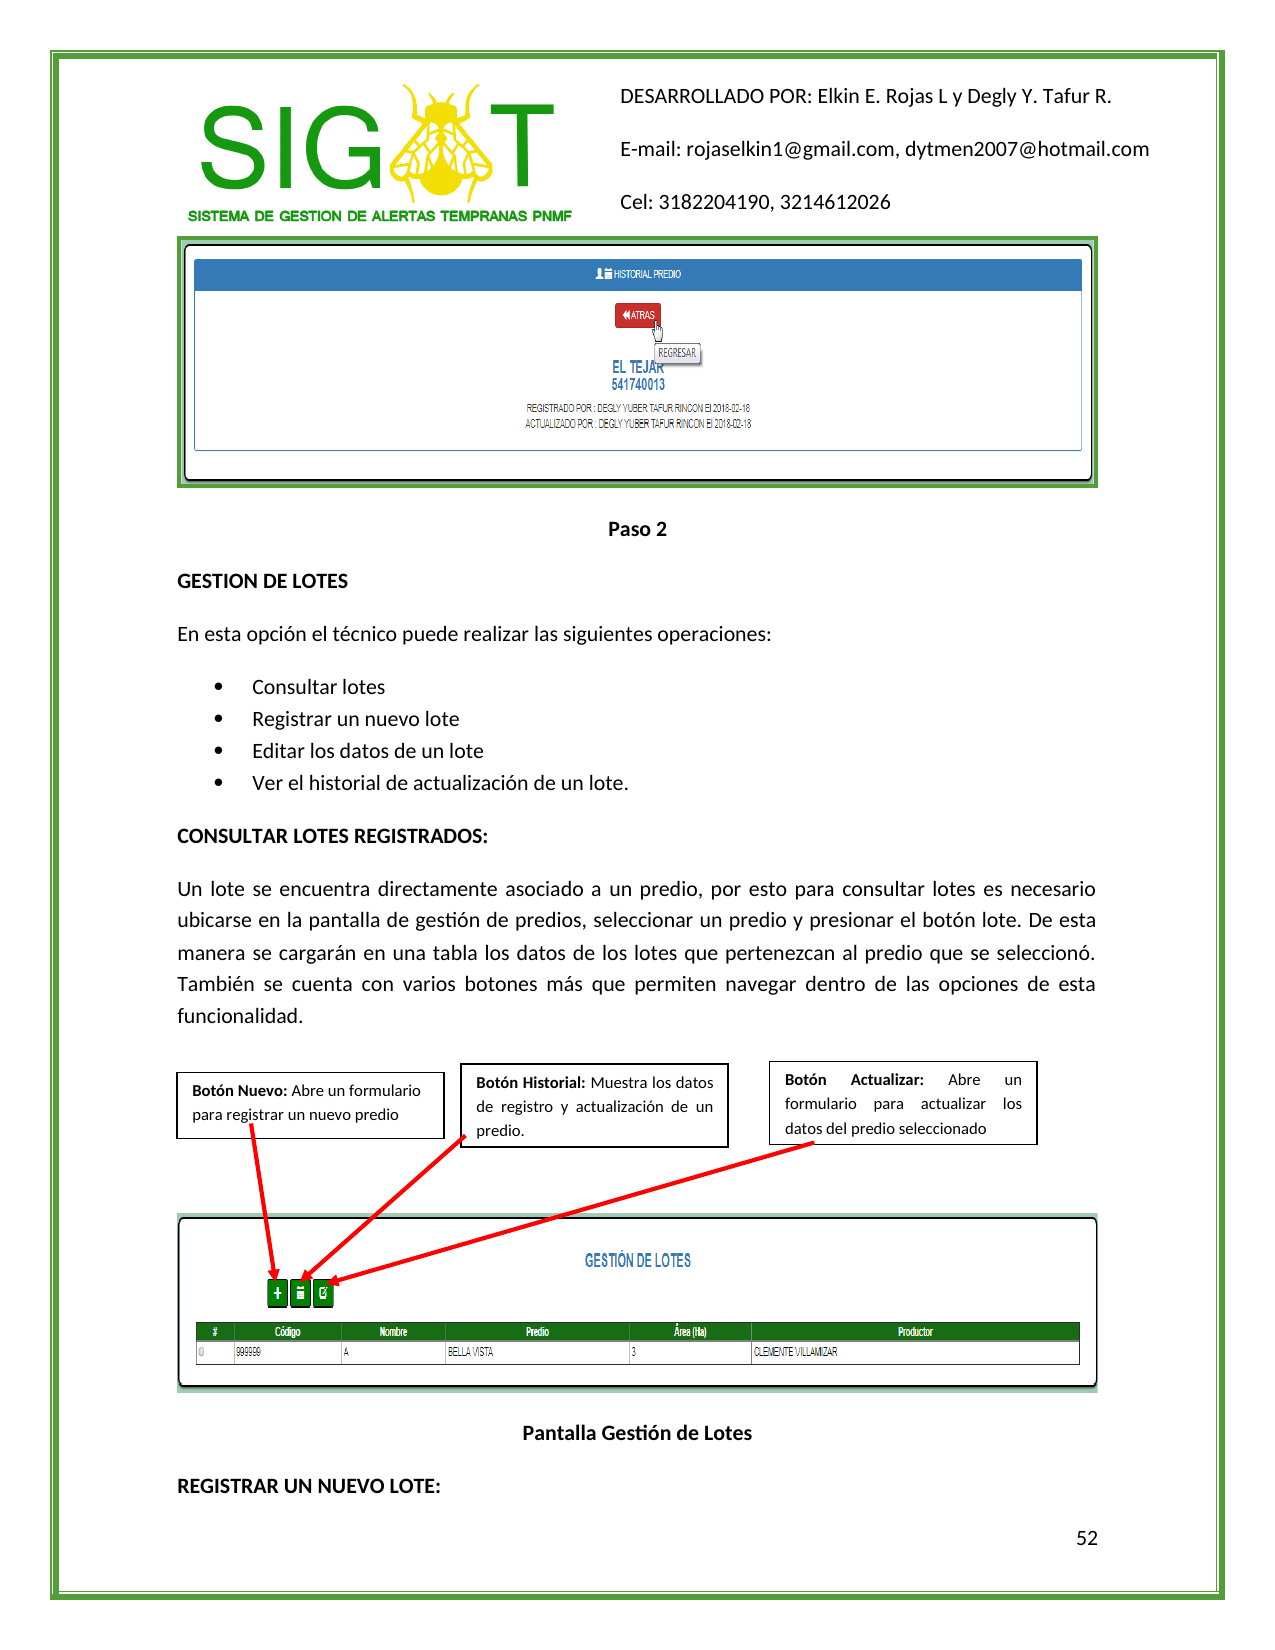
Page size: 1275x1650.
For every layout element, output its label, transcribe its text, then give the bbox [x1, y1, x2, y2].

text CONSULTAR LOTES REGISTRADOS: [177, 822, 1098, 848]
picture [177, 73, 574, 236]
text Paso 2 [177, 515, 1098, 541]
text Un lote se encuentra directamente asociado a un predio, por esto para consultar lotes es necesario ubicarse en la pantalla de gestión de predios, seleccionar un predio y presionar el botón lote. De esta manera se cargarán en una tabla los datos de los lotes que pertenezcan al predio que se seleccionó. También se cuenta con varios botones más que permiten navegar dentro de las opciones de esta funcionalidad. [177, 875, 1098, 1029]
list Consultar lotes [214, 673, 1098, 700]
text GESTION DE LOTES [177, 567, 1098, 594]
list Registrar un nuevo lote [214, 705, 1098, 732]
list Ver el historial de actualización de un lote. [214, 769, 1098, 796]
picture [181, 240, 1094, 484]
picture [177, 1213, 1098, 1393]
text En esta opción el técnico puede realizar las siguientes operaciones: [177, 620, 1098, 647]
list Editar los datos de un lote [214, 737, 1098, 764]
text REGISTRAR UN NUEVO LOTE: [177, 1472, 1098, 1498]
text Pantalla Gestión de Lotes [177, 1419, 1098, 1446]
